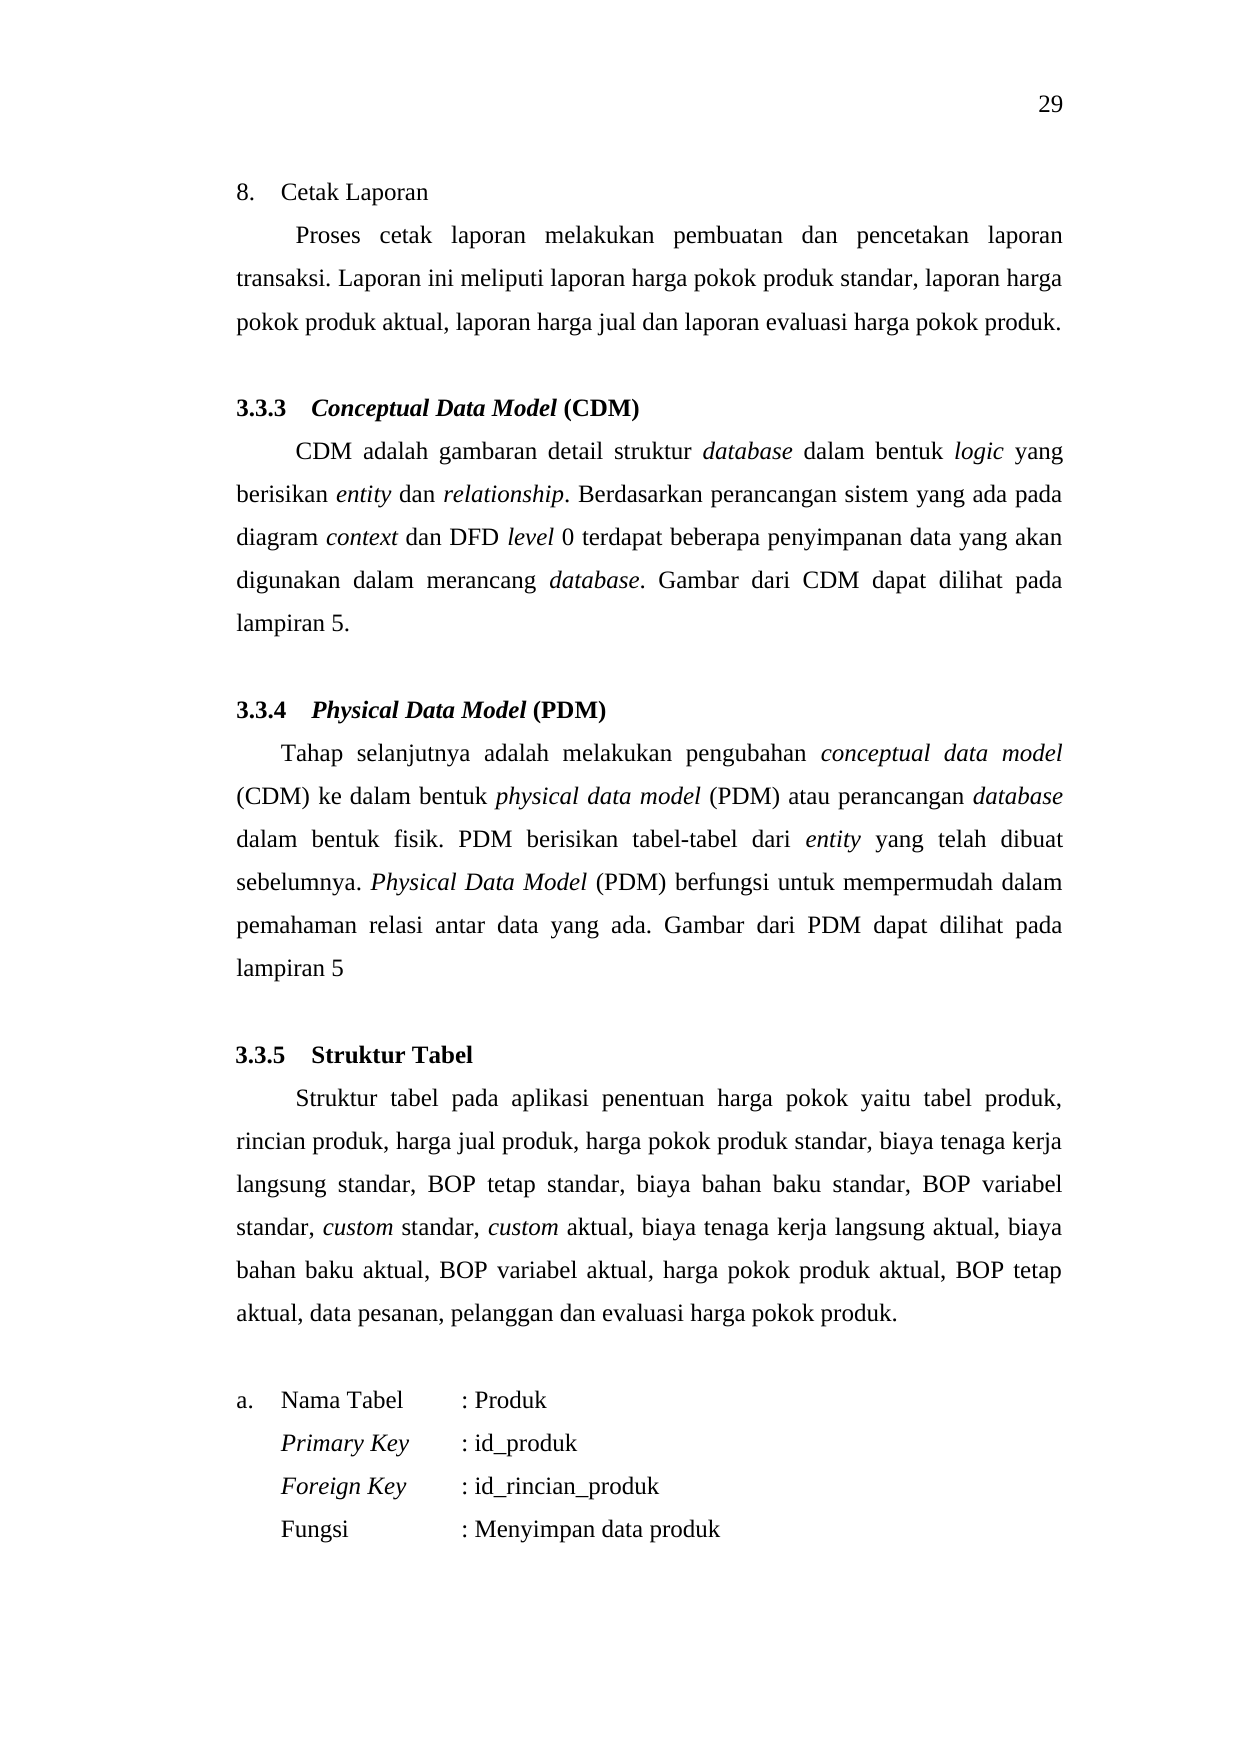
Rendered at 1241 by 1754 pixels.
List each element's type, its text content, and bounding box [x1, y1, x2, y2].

list Proses cetak laporan melakukan pembuatan dan pencetakan laporan transaksi. Laporan ini meliputi laporan harga pokok produk standar, laporan harga pokok produk aktual, laporan harga jual dan laporan evaluasi harga pokok produk. [236, 220, 1063, 335]
text Struktur tabel pada aplikasi penentuan harga pokok yaitu tabel produk, rincian produk, harga jual produk, harga pokok produk standar, biaya tenaga kerja langsung standar, BOP tetap standar, biaya bahan baku standar, BOP variabel standar, custom standar, custom aktual, biaya tenaga kerja langsung aktual, biaya bahan baku aktual, BOP variabel aktual, harga pokok produk aktual, BOP tetap aktual, data pesanan, pelanggan dan evaluasi harga pokok produk. [236, 1083, 1063, 1327]
subtitle Struktur Tabel [235, 1040, 1063, 1068]
list Cetak Laporan [236, 177, 1063, 206]
list Foreign Key : id_rincian_produk [281, 1471, 1063, 1500]
subtitle Conceptual Data Model (CDM) [236, 393, 1063, 422]
text Tahap selanjutnya adalah melakukan pengubahan conceptual data model (CDM) ke dalam bentuk physical data model (PDM) atau perancangan database dalam bentuk fisik. PDM berisikan tabel-tabel dari entity yang telah dibuat sebelumnya. Physical Data Model (PDM) berfungsi untuk mempermudah dalam pemahaman relasi antar data yang ada. Gambar dari PDM dapat dilihat pada lampiran 5 [236, 738, 1063, 982]
text CDM adalah gambaran detail struktur database dalam bentuk logic yang berisikan entity dan relationship. Berdasarkan perancangan sistem yang ada pada diagram context dan DFD level 0 terdapat beberapa penyimpanan data yang akan digunakan dalam merancang database. Gambar dari CDM dapat dilihat pada lampiran 5. [236, 436, 1063, 637]
list Primary Key : id_produk [281, 1428, 1063, 1457]
list Fungsi : Menyimpan data produk [281, 1514, 1063, 1543]
list Nama Tabel : Produk [236, 1385, 1063, 1413]
list Physical Data Model (PDM) [236, 695, 1063, 723]
